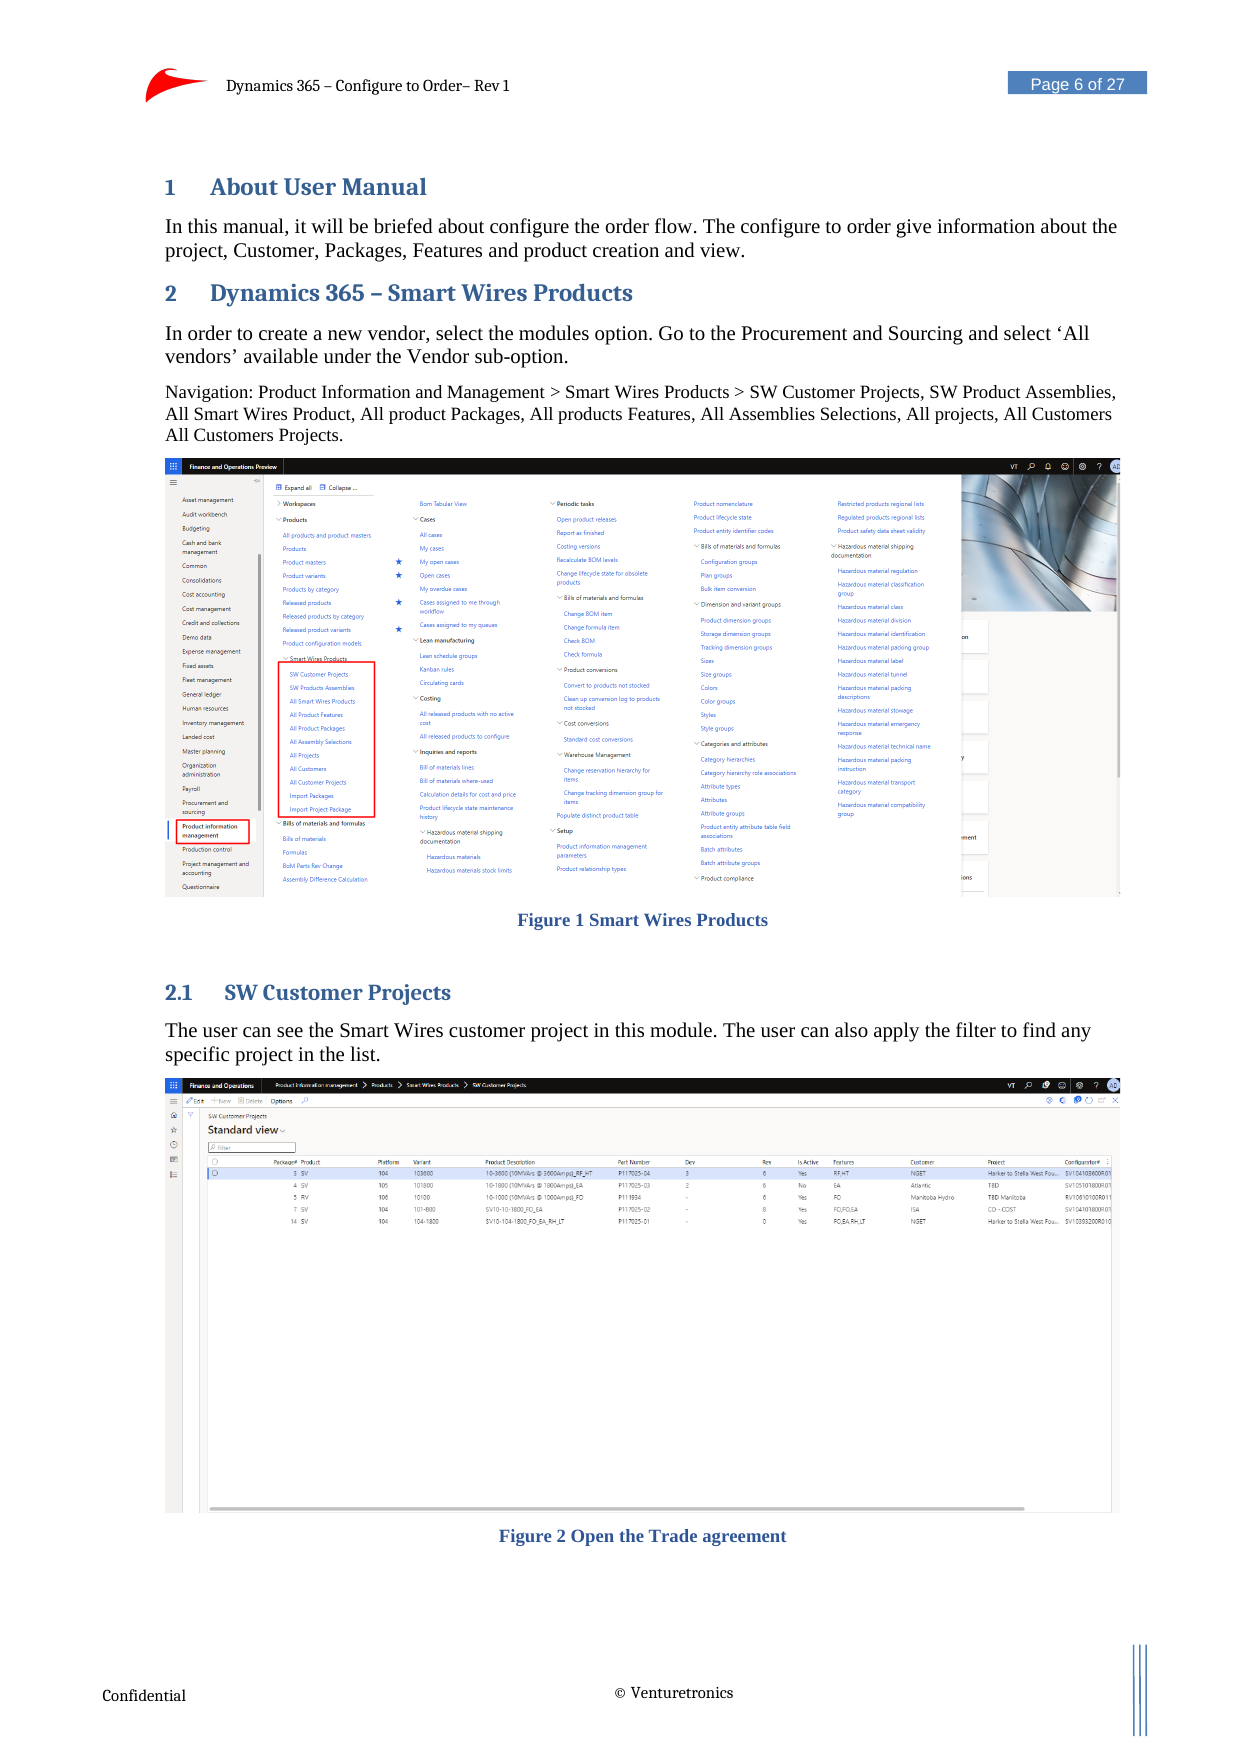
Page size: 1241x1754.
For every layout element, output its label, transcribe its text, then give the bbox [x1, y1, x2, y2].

picture [165, 1078, 1121, 1513]
text Figure 1 Smart Wires Products [165, 909, 1120, 930]
subtitle About User Manual [165, 173, 1120, 202]
text In this manual, it will be briefed about configure the order flow. The configure to order give information about the project, Customer, Packages, Features and product creation and view. [165, 214, 1120, 262]
text Navigation: Product Information and Management > Smart Wires Products > SW Customer Projects, SW Product Assemblies, All Smart Wires Product, All product Packages, All products Features, All Assemblies Selections, All projects, All Customers All Customers Projects. [165, 381, 1120, 446]
subtitle SW Customer Projects [165, 979, 1120, 1006]
text In order to create a new vendor, select the modules option. Go to the Procurement and Sourcing and select ‘All vendors’ available under the Vendor sub-option. [165, 320, 1120, 368]
picture [165, 458, 1121, 897]
subtitle Dynamics 365 – Smart Wires Products [165, 279, 1120, 308]
picture [141, 64, 210, 104]
text Figure 2 Open the Trade agreement [165, 1525, 1120, 1547]
text The user can see the Smart Wires customer project in this module. The user can also apply the filter to find any specific project in the list. [165, 1018, 1120, 1066]
